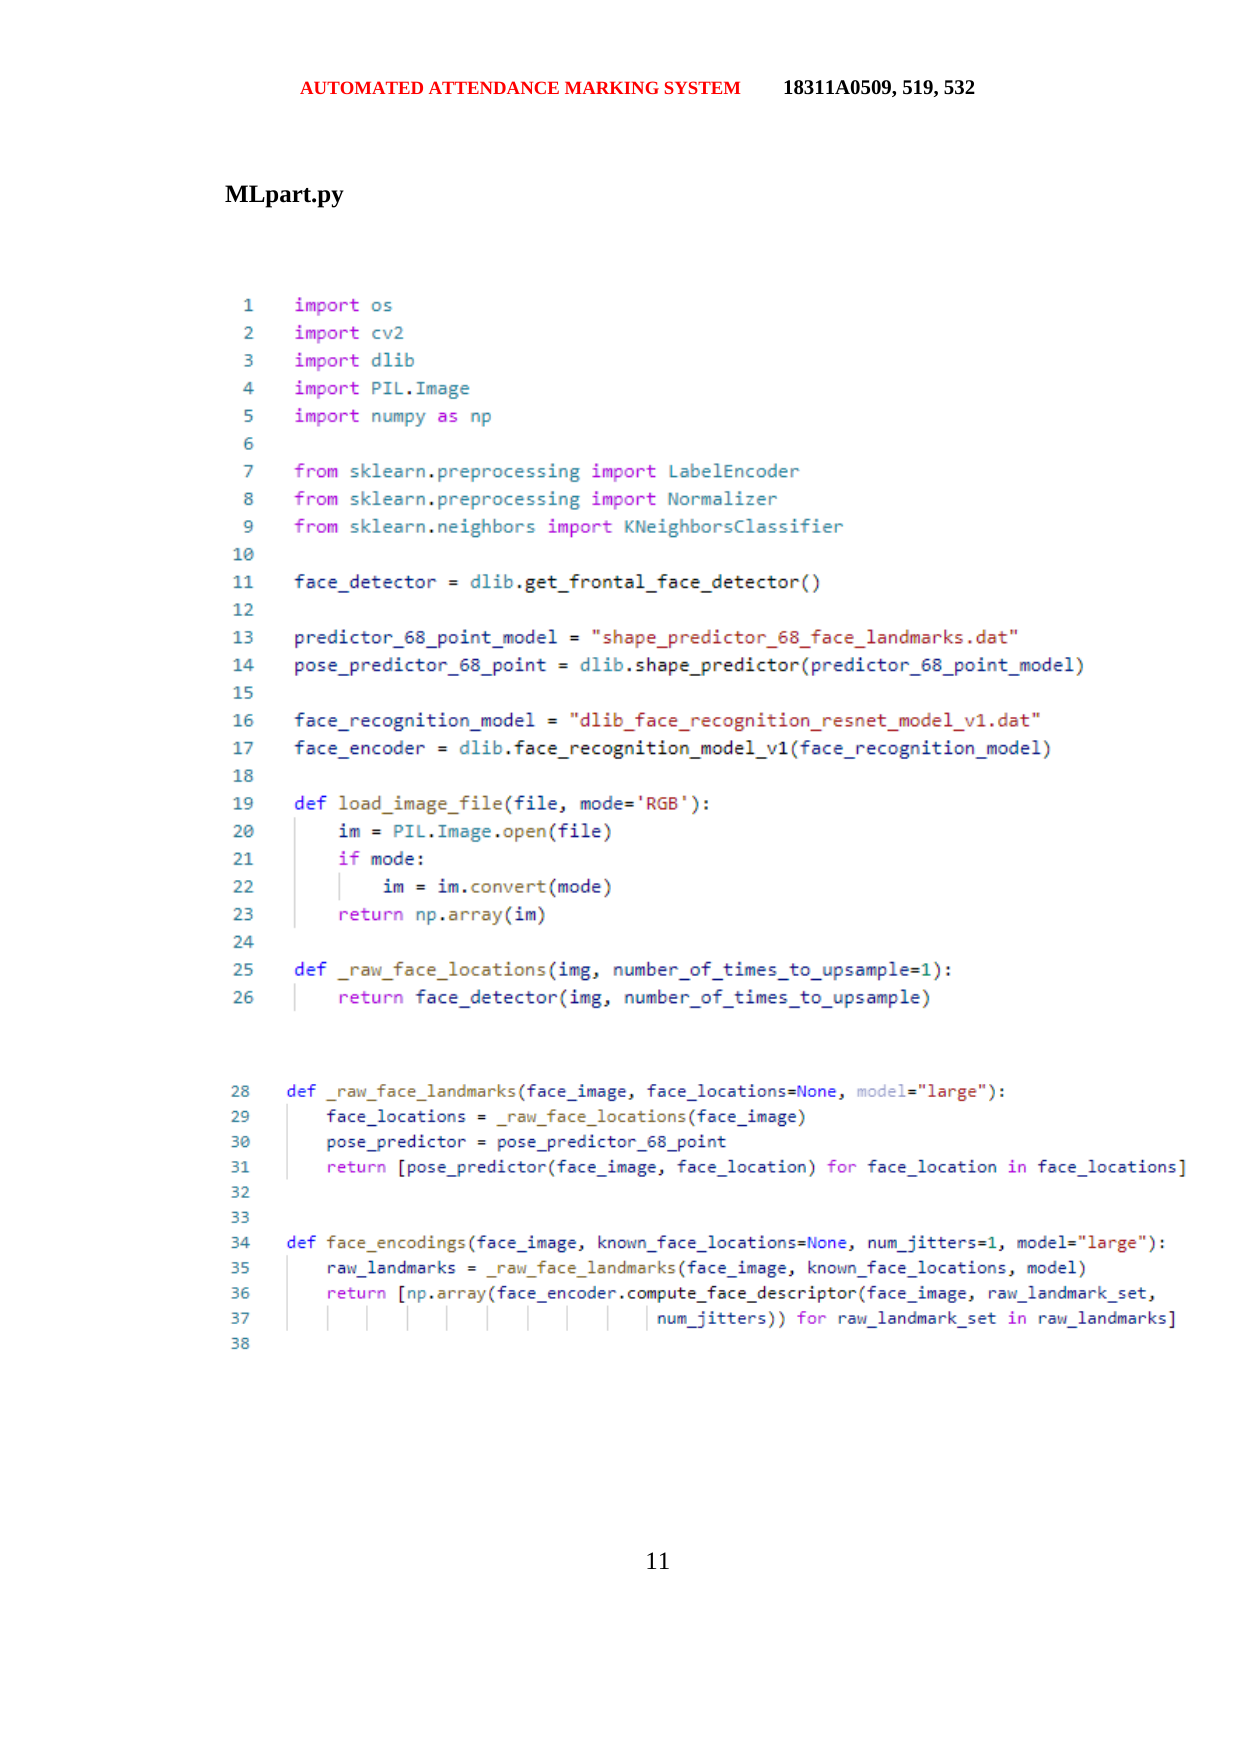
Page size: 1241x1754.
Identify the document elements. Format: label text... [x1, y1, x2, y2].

picture [225, 293, 1120, 1019]
picture [225, 1076, 1205, 1359]
text MLpart.py [225, 179, 1090, 207]
